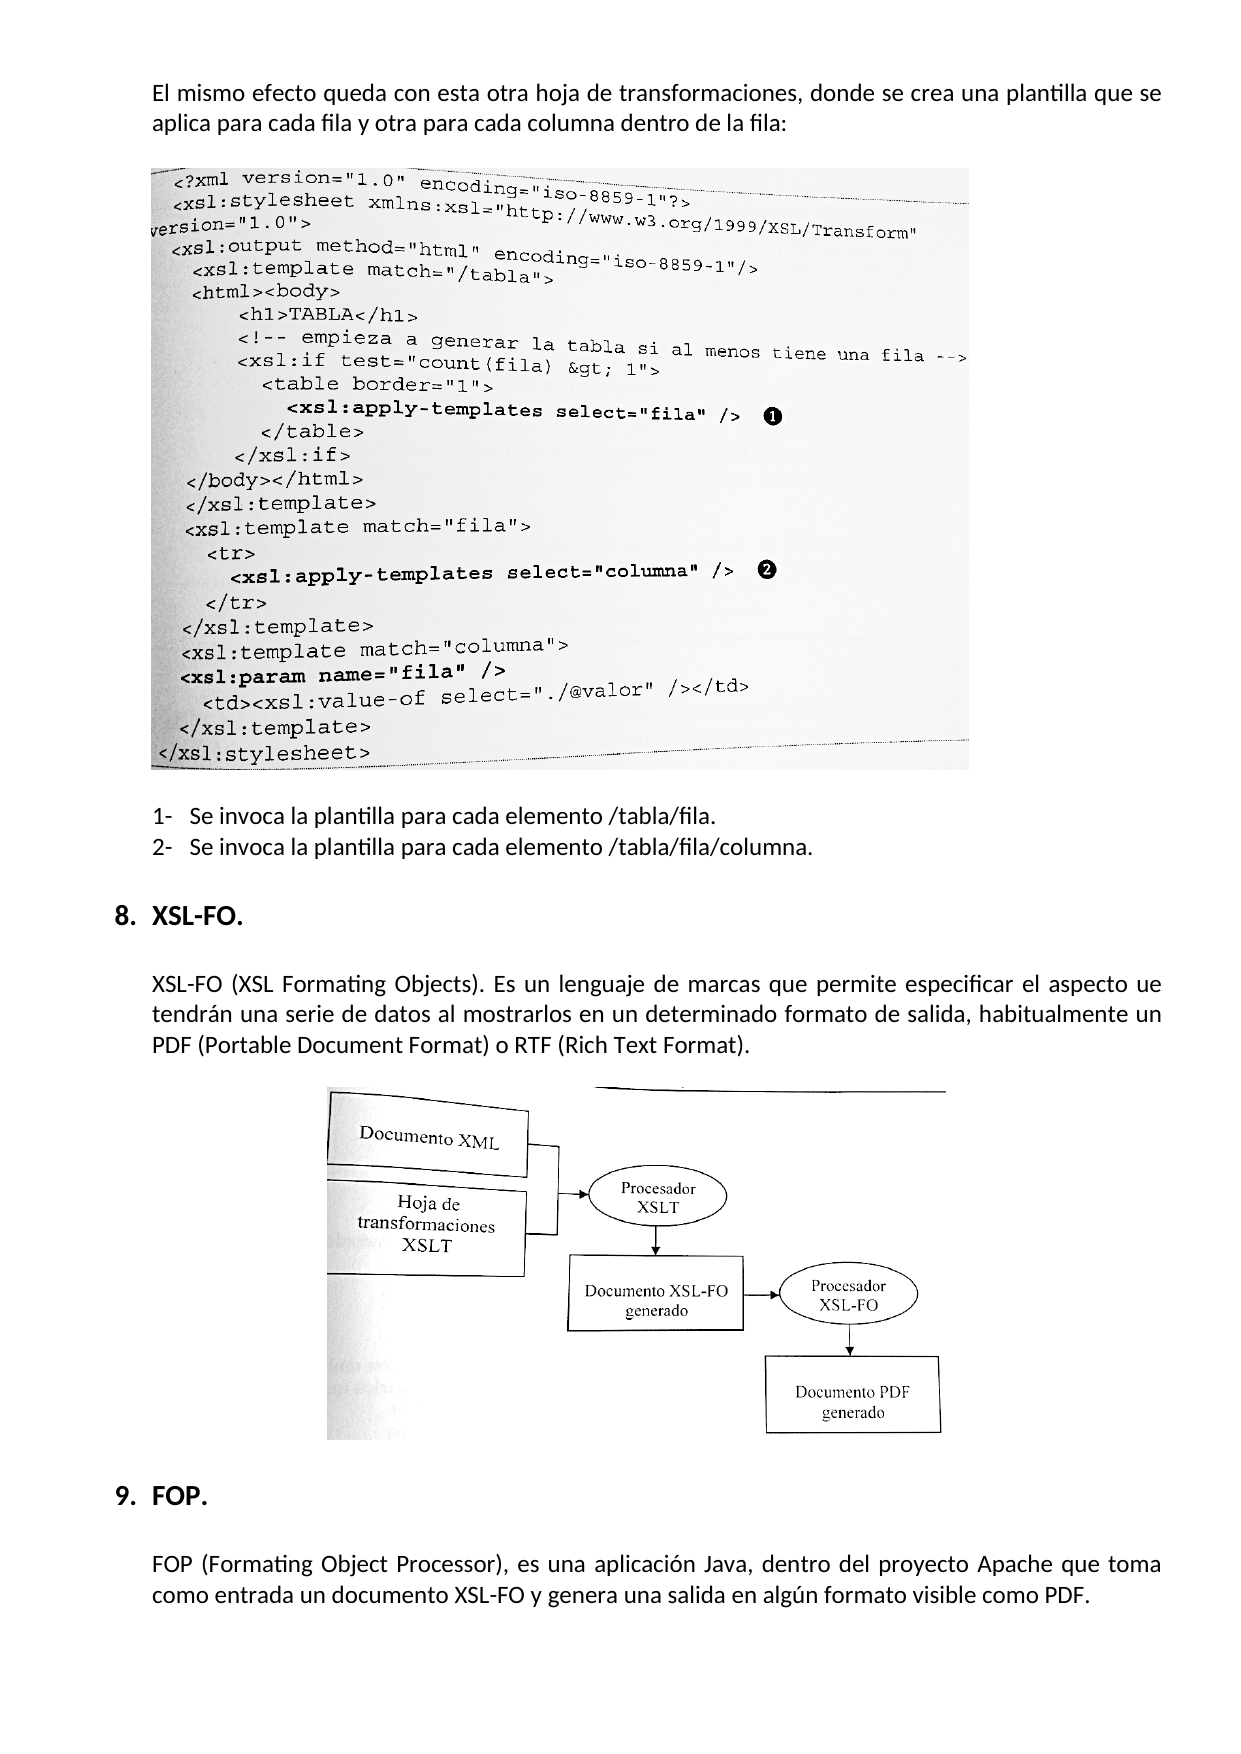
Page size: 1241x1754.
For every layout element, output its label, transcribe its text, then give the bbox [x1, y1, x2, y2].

list Se invoca la plantilla para cada elemento /tabla/fila/columna. [152, 831, 1163, 861]
list FOP (Formating Object Processor), es una aplicación Java, dentro del proyecto Apache que toma como entrada un documento XSL-FO y genera una salida en algún formato visible como PDF. [152, 1548, 1163, 1609]
list XSL-FO. [114, 897, 1163, 932]
list FOP. [114, 1477, 1163, 1513]
picture [151, 168, 969, 770]
list El mismo efecto queda con esta otra hoja de transformaciones, donde se crea una plantilla que se aplica para cada fila y otra para cada columna dentro de la fila: [152, 77, 1163, 138]
list XSL-FO (XSL Formating Objects). Es un lenguaje de marcas que permite especificar el aspecto ue tendrán una serie de datos al mostrarlos en un determinado formato de salida, habitualmente un PDF (Portable Document Format) o RTF (Rich Text Format). [152, 968, 1163, 1060]
list Se invoca la plantilla para cada elemento /tabla/fila. [152, 800, 1163, 831]
picture [327, 1087, 946, 1440]
